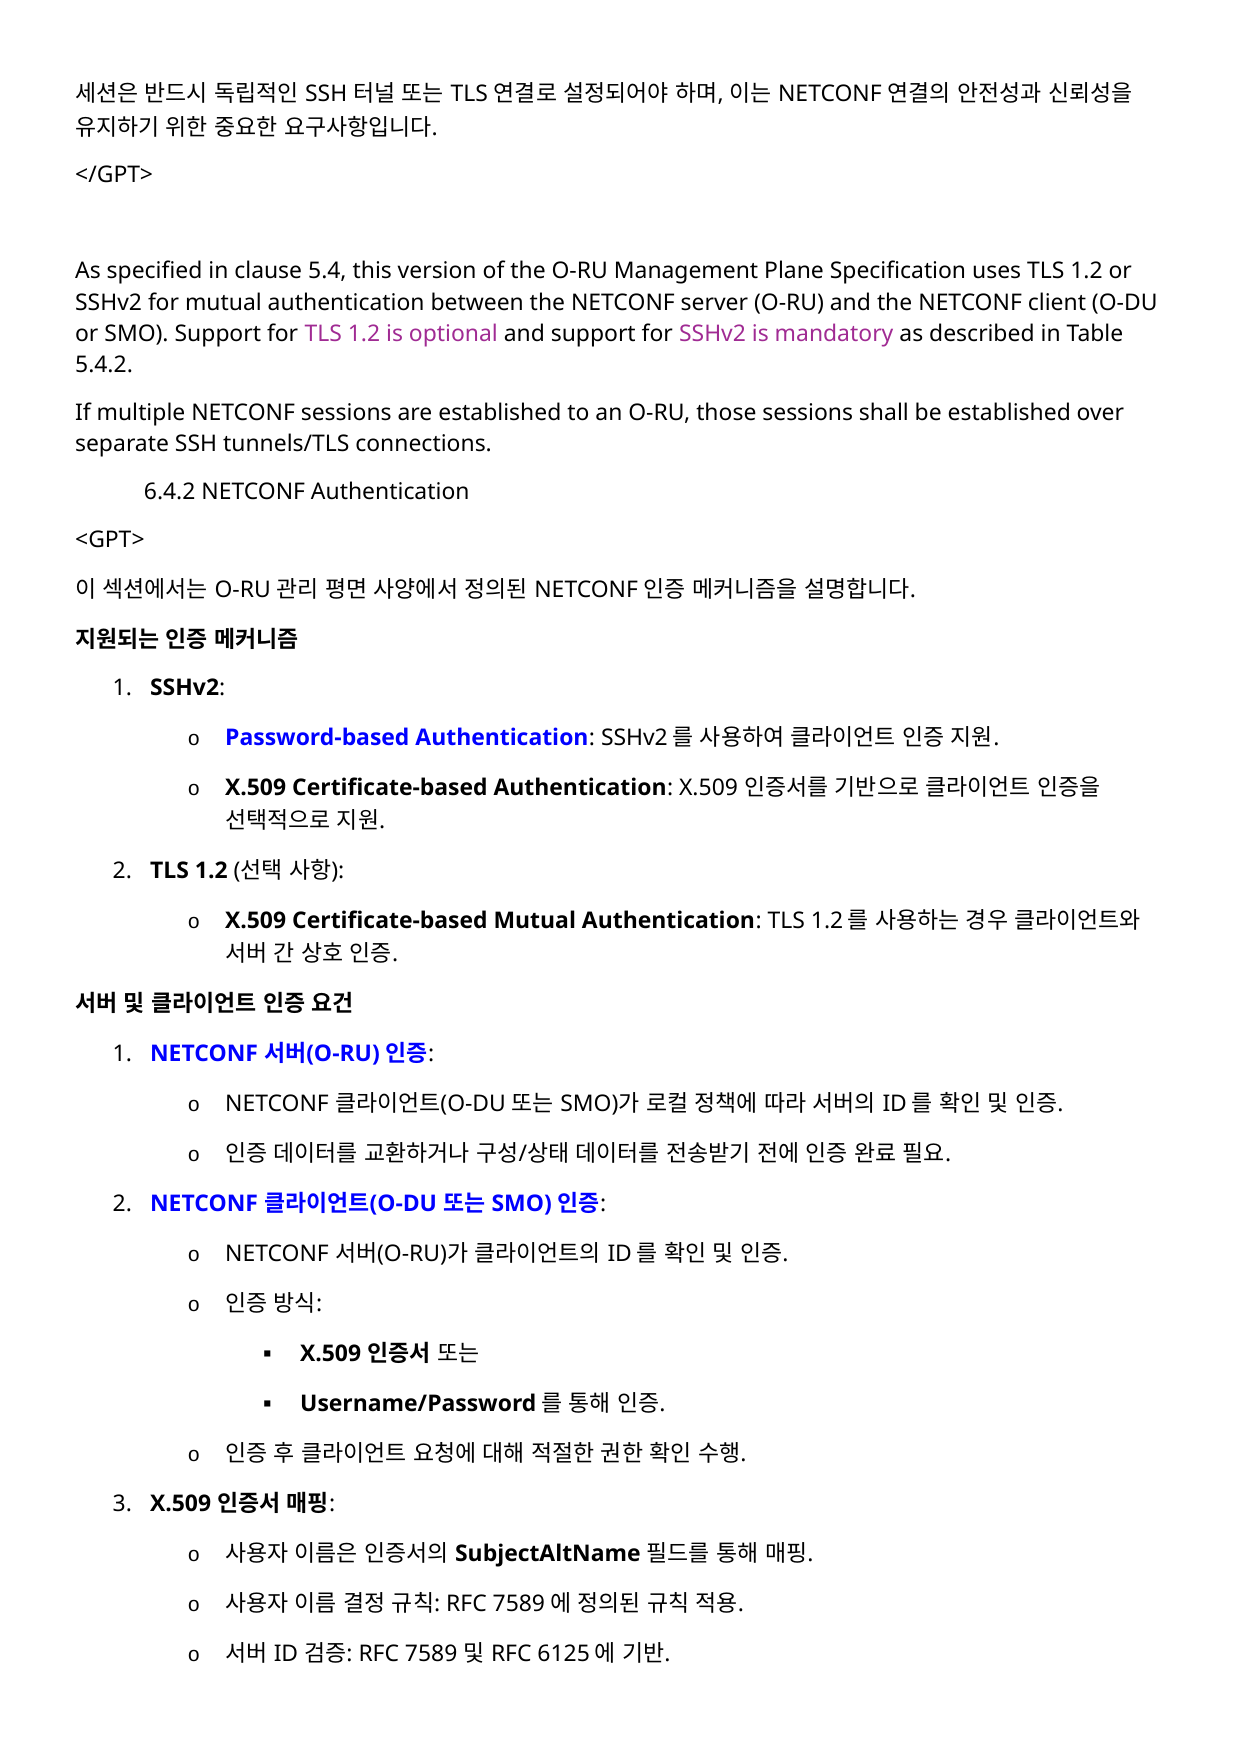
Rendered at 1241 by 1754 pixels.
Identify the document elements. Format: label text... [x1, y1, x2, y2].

text <GPT> [75, 523, 1165, 554]
text </GPT> [75, 158, 1165, 189]
list 인증 방식: [187, 1285, 1165, 1318]
text 서버 및 클라이언트 인증 요건 [75, 985, 1165, 1018]
list NETCONF 서버(O-RU)가 클라이언트의 ID를 확인 및 인증. [187, 1235, 1165, 1268]
list 사용자 이름은 인증서의 SubjectAltName 필드를 통해 매핑. [187, 1535, 1165, 1568]
list X.509 Certificate-based Authentication: X.509 인증서를 기반으로 클라이언트 인증을 선택적으로 지원. [187, 769, 1165, 835]
list SSHv2: [112, 671, 1165, 702]
list 인증 데이터를 교환하거나 구성/상태 데이터를 전송받기 전에 인증 완료 필요. [187, 1135, 1165, 1168]
list X.509 인증서 또는 [262, 1335, 1165, 1368]
list 사용자 이름 결정 규칙: RFC 7589에 정의된 규칙 적용. [187, 1585, 1165, 1618]
list Password-based Authentication: SSHv2를 사용하여 클라이언트 인증 지원. [187, 719, 1165, 752]
list Username/Password를 통해 인증. [262, 1385, 1165, 1418]
list TLS 1.2 (선택 사항): [112, 852, 1165, 885]
list 서버 ID 검증: RFC 7589 및 RFC 6125에 기반. [187, 1635, 1165, 1668]
text As specified in clause 5.4, this version of the O-RU Management Plane Specification uses TLS 1.2 or SSHv2 for mutual authentication between the NETCONF server (O-RU) and the NETCONF client (O-DU or SMO). Support for TLS 1.2 is optional and support for SSHv2 is mandatory as described in Table 5.4.2. [75, 254, 1165, 379]
text 지원되는 인증 메커니즘 [75, 621, 1165, 654]
list X.509 Certificate-based Mutual Authentication: TLS 1.2를 사용하는 경우 클라이언트와 서버 간 상호 인증. [187, 902, 1165, 969]
list 인증 후 클라이언트 요청에 대해 적절한 권한 확인 수행. [187, 1435, 1165, 1468]
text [75, 75, 1165, 142]
list NETCONF 클라이언트(O-DU 또는 SMO)가 로컬 정책에 따라 서버의 ID를 확인 및 인증. [187, 1085, 1165, 1118]
list NETCONF 서버(O-RU) 인증: [112, 1035, 1165, 1068]
text If multiple NETCONF sessions are established to an O-RU, those sessions shall be established over separate SSH tunnels/TLS connections. [75, 396, 1165, 458]
subtitle 6.4.2 NETCONF Authentication [144, 475, 1165, 506]
text 이 섹션에서는 O-RU 관리 평면 사양에서 정의된 NETCONF 인증 메커니즘을 설명합니다. [75, 571, 1165, 604]
list X.509 인증서 매핑: [112, 1485, 1165, 1518]
list NETCONF 클라이언트(O-DU 또는 SMO) 인증: [112, 1185, 1165, 1218]
